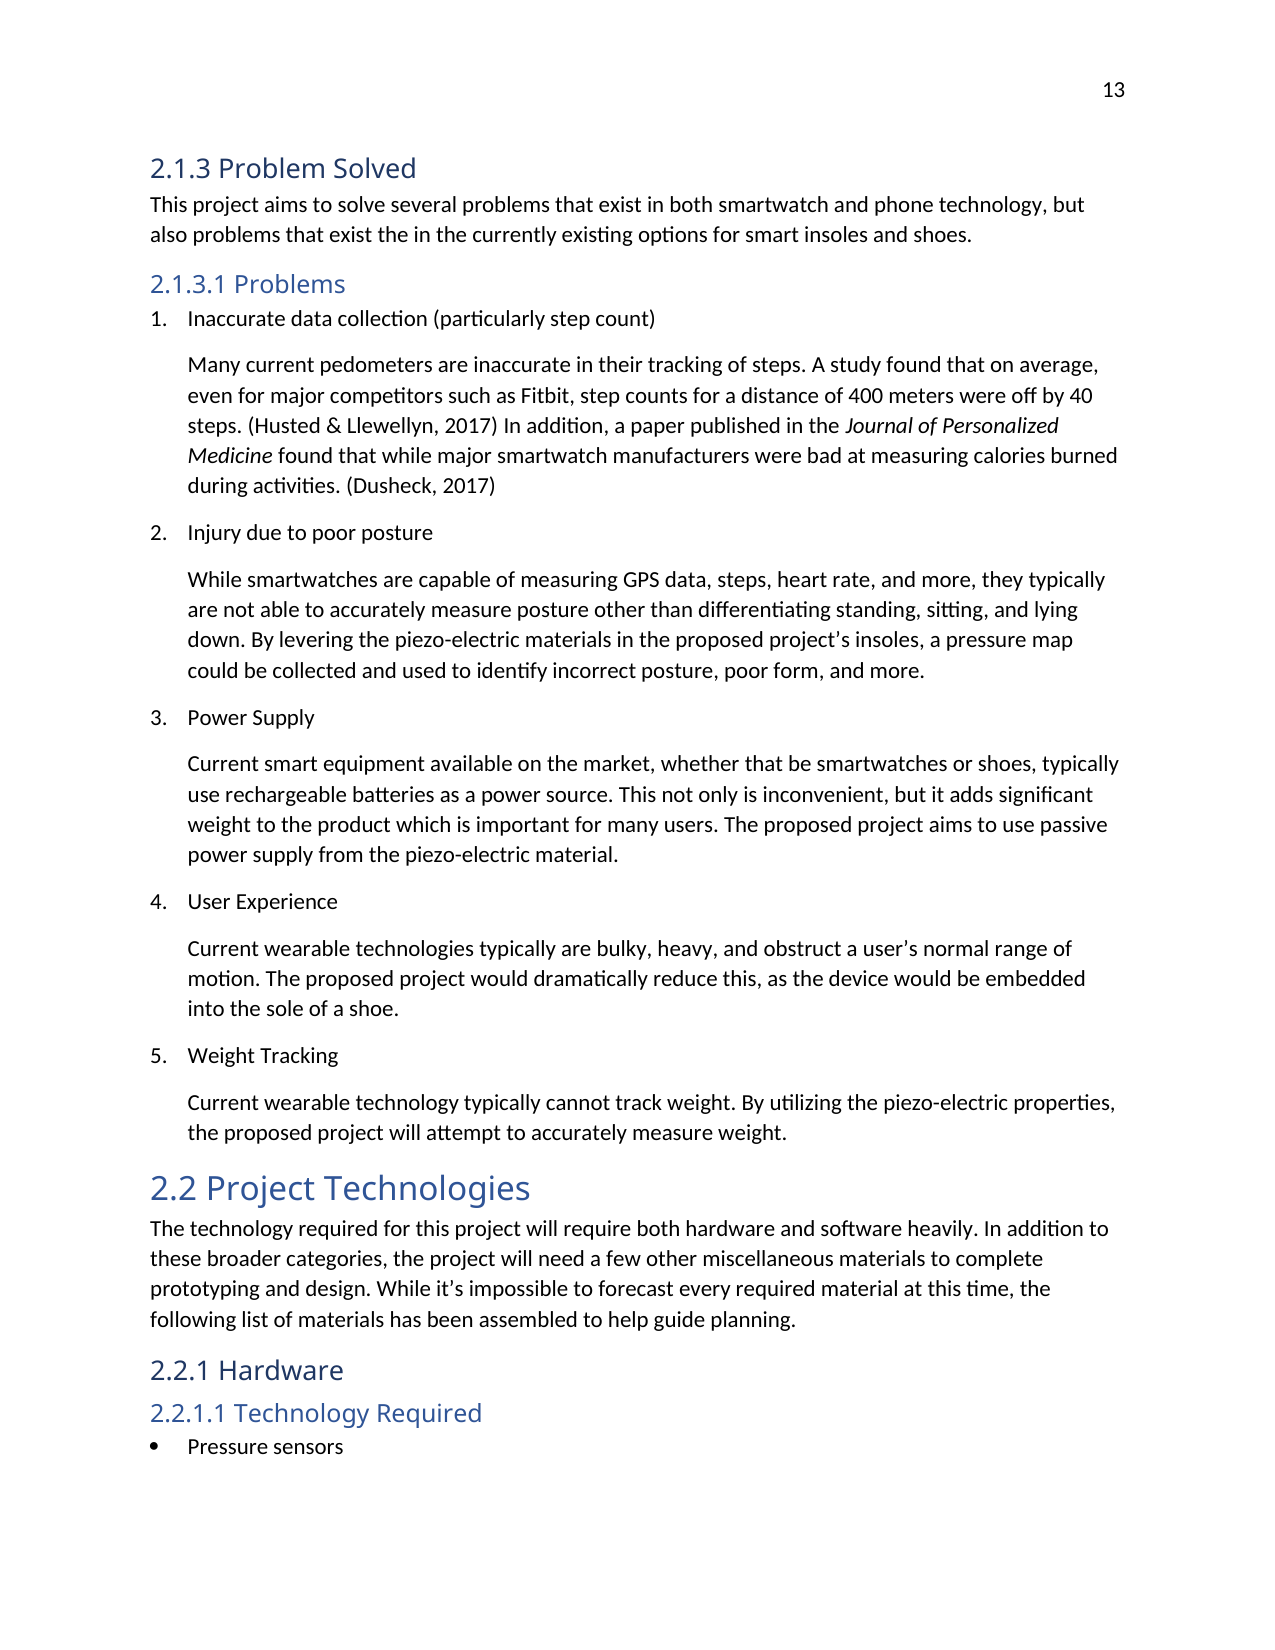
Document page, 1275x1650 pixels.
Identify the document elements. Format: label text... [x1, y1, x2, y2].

subtitle 2.1.3 Problem Solved [150, 150, 1125, 187]
text While smartwatches are capable of measuring GPS data, steps, heart rate, and more, they typically are not able to accurately measure posture other than differentiating standing, sitting, and lying down. By levering the piezo-electric materials in the proposed project’s insoles, a pressure map could be collected and used to identify incorrect posture, poor form, and more. [187, 565, 1125, 684]
text Many current pedometers are inaccurate in their tracking of steps. A study found that on average, even for major competitors such as Fitbit, step counts for a distance of 400 meters were off by 40 steps. In addition, a paper published in the Journal of Personalized Medicine found that while major smartwatch manufacturers were bad at measuring calories burned during activities. [187, 351, 1125, 499]
text Current wearable technologies typically are bulky, heavy, and obstruct a user’s normal range of motion. The proposed project would dramatically reduce this, as the device would be embedded into the sole of a shoe. [187, 934, 1125, 1022]
subtitle 2.1.3.1 Problems [150, 267, 1125, 301]
text Current smart equipment available on the market, whether that be smartwatches or shoes, typically use rechargeable batteries as a power source. This not only is inconvenient, but it adds significant weight to the product which is important for many users. The proposed project aims to use passive power supply from the piezo-electric material. [187, 749, 1125, 868]
list Inaccurate data collection (particularly step count) [150, 304, 1125, 332]
list Injury due to poor posture [150, 518, 1125, 546]
text Current wearable technology typically cannot track weight. By utilizing the piezo-electric properties, the proposed project will attempt to accurately measure weight. [187, 1088, 1125, 1146]
text This project aims to solve several problems that exist in both smartwatch and phone technology, but also problems that exist the in the currently existing options for smart insoles and shoes. [150, 190, 1125, 248]
list Pressure sensors [150, 1432, 1125, 1460]
list Weight Tracking [150, 1041, 1125, 1069]
subtitle 2.2 Project Technologies [150, 1165, 1125, 1211]
subtitle 2.2.1 Hardware [150, 1352, 1125, 1388]
list Power Supply [150, 703, 1125, 731]
text The technology required for this project will require both hardware and software heavily. In addition to these broader categories, the project will need a few other miscellaneous materials to complete prototyping and design. While it’s impossible to forecast every required material at this time, the following list of materials has been assembled to help guide planning. [150, 1214, 1125, 1333]
subtitle 2.2.1.1 Technology Required [150, 1396, 1125, 1429]
list User Experience [150, 887, 1125, 915]
